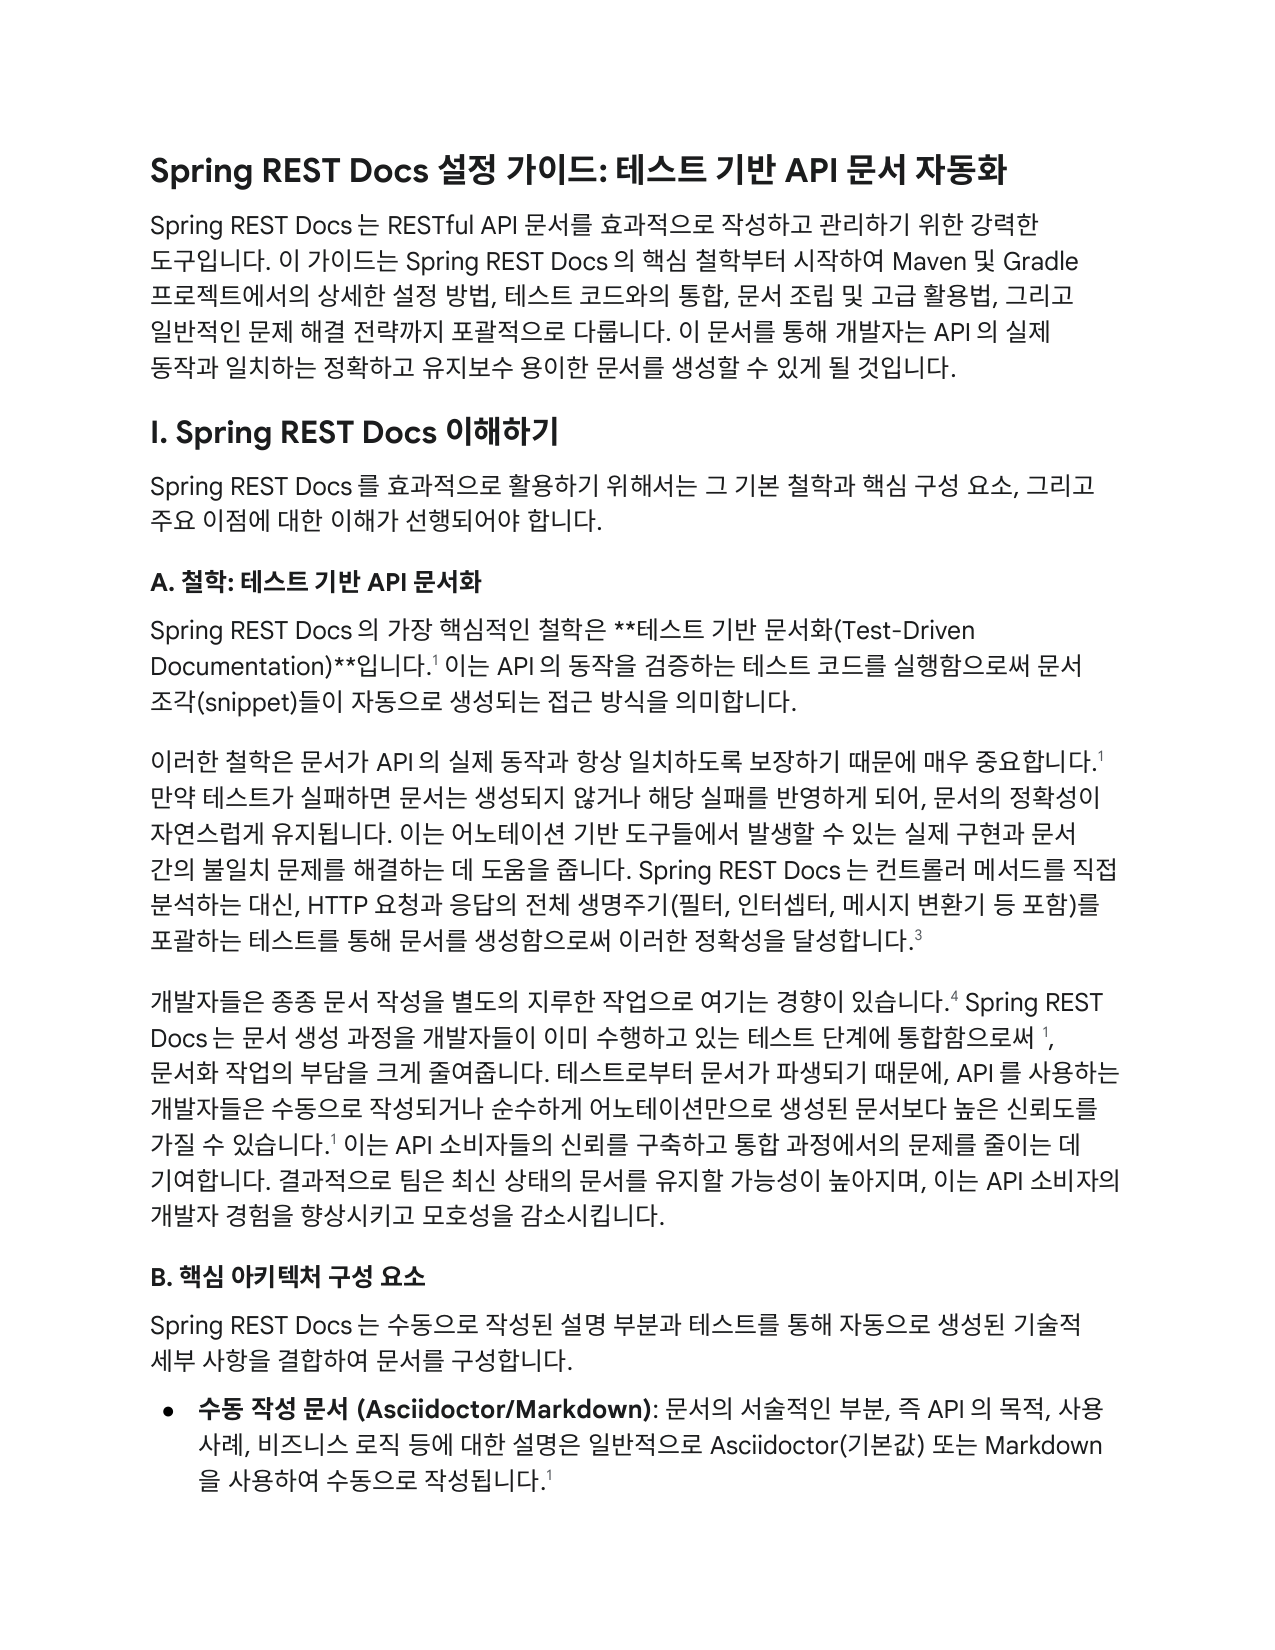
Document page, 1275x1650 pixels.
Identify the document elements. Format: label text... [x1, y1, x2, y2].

list 수동 작성 문서 (Asciidoctor/Markdown): 문서의 서술적인 부분, 즉 API의 목적, 사용 사례, 비즈니스 로직 등에 대한 설명은 일반적으로 Asciidoctor(기본값) 또는 Markdown을 사용하여 수동으로 작성됩니다.1 [161, 1394, 1125, 1497]
subtitle A. 철학: 테스트 기반 API 문서화 [150, 567, 1125, 599]
text Spring REST Docs를 효과적으로 활용하기 위해서는 그 기본 철학과 핵심 구성 요소, 그리고 주요 이점에 대한 이해가 선행되어야 합니다. [150, 471, 1125, 538]
text Spring REST Docs는 수동으로 작성된 설명 부분과 테스트를 통해 자동으로 생성된 기술적 세부 사항을 결합하여 문서를 구성합니다. [150, 1310, 1125, 1377]
text 이러한 철학은 문서가 API의 실제 동작과 항상 일치하도록 보장하기 때문에 매우 중요합니다.1 만약 테스트가 실패하면 문서는 생성되지 않거나 해당 실패를 반영하게 되어, 문서의 정확성이 자연스럽게 유지됩니다. 이는 어노테이션 기반 도구들에서 발생할 수 있는 실제 구현과 문서 간의 불일치 문제를 해결하는 데 도움을 줍니다. Spring REST Docs는 컨트롤러 메서드를 직접 분석하는 대신, HTTP 요청과 응답의 전체 생명주기(필터, 인터셉터, 메시지 변환기 등 포함)를 포괄하는 테스트를 통해 문서를 생성함으로써 이러한 정확성을 달성합니다.3 [150, 748, 1125, 958]
text 개발자들은 종종 문서 작성을 별도의 지루한 작업으로 여기는 경향이 있습니다.4 Spring REST Docs는 문서 생성 과정을 개발자들이 이미 수행하고 있는 테스트 단계에 통합함으로써 1, 문서화 작업의 부담을 크게 줄여줍니다. 테스트로부터 문서가 파생되기 때문에, API를 사용하는 개발자들은 수동으로 작성되거나 순수하게 어노테이션만으로 생성된 문서보다 높은 신뢰도를 가질 수 있습니다.1 이는 API 소비자들의 신뢰를 구축하고 통합 과정에서의 문제를 줄이는 데 기여합니다. 결과적으로 팀은 최신 상태의 문서를 유지할 가능성이 높아지며, 이는 API 소비자의 개발자 경험을 향상시키고 모호성을 감소시킵니다. [150, 987, 1125, 1233]
text Spring REST Docs의 가장 핵심적인 철학은 **테스트 기반 문서화(Test-Driven Documentation)**입니다.1 이는 API의 동작을 검증하는 테스트 코드를 실행함으로써 문서 조각(snippet)들이 자동으로 생성되는 접근 방식을 의미합니다. [150, 616, 1125, 718]
subtitle B. 핵심 아키텍처 구성 요소 [150, 1262, 1125, 1293]
subtitle I. Spring REST Docs 이해하기 [150, 414, 1125, 453]
text Spring REST Docs는 RESTful API 문서를 효과적으로 작성하고 관리하기 위한 강력한 도구입니다. 이 가이드는 Spring REST Docs의 핵심 철학부터 시작하여 Maven 및 Gradle 프로젝트에서의 상세한 설정 방법, 테스트 코드와의 통합, 문서 조립 및 고급 활용법, 그리고 일반적인 문제 해결 전략까지 포괄적으로 다룹니다. 이 문서를 통해 개발자는 API의 실제 동작과 일치하는 정확하고 유지보수 용이한 문서를 생성할 수 있게 될 것입니다. [150, 210, 1125, 384]
subtitle Spring REST Docs 설정 가이드: 테스트 기반 API 문서 자동화 [150, 150, 1125, 192]
